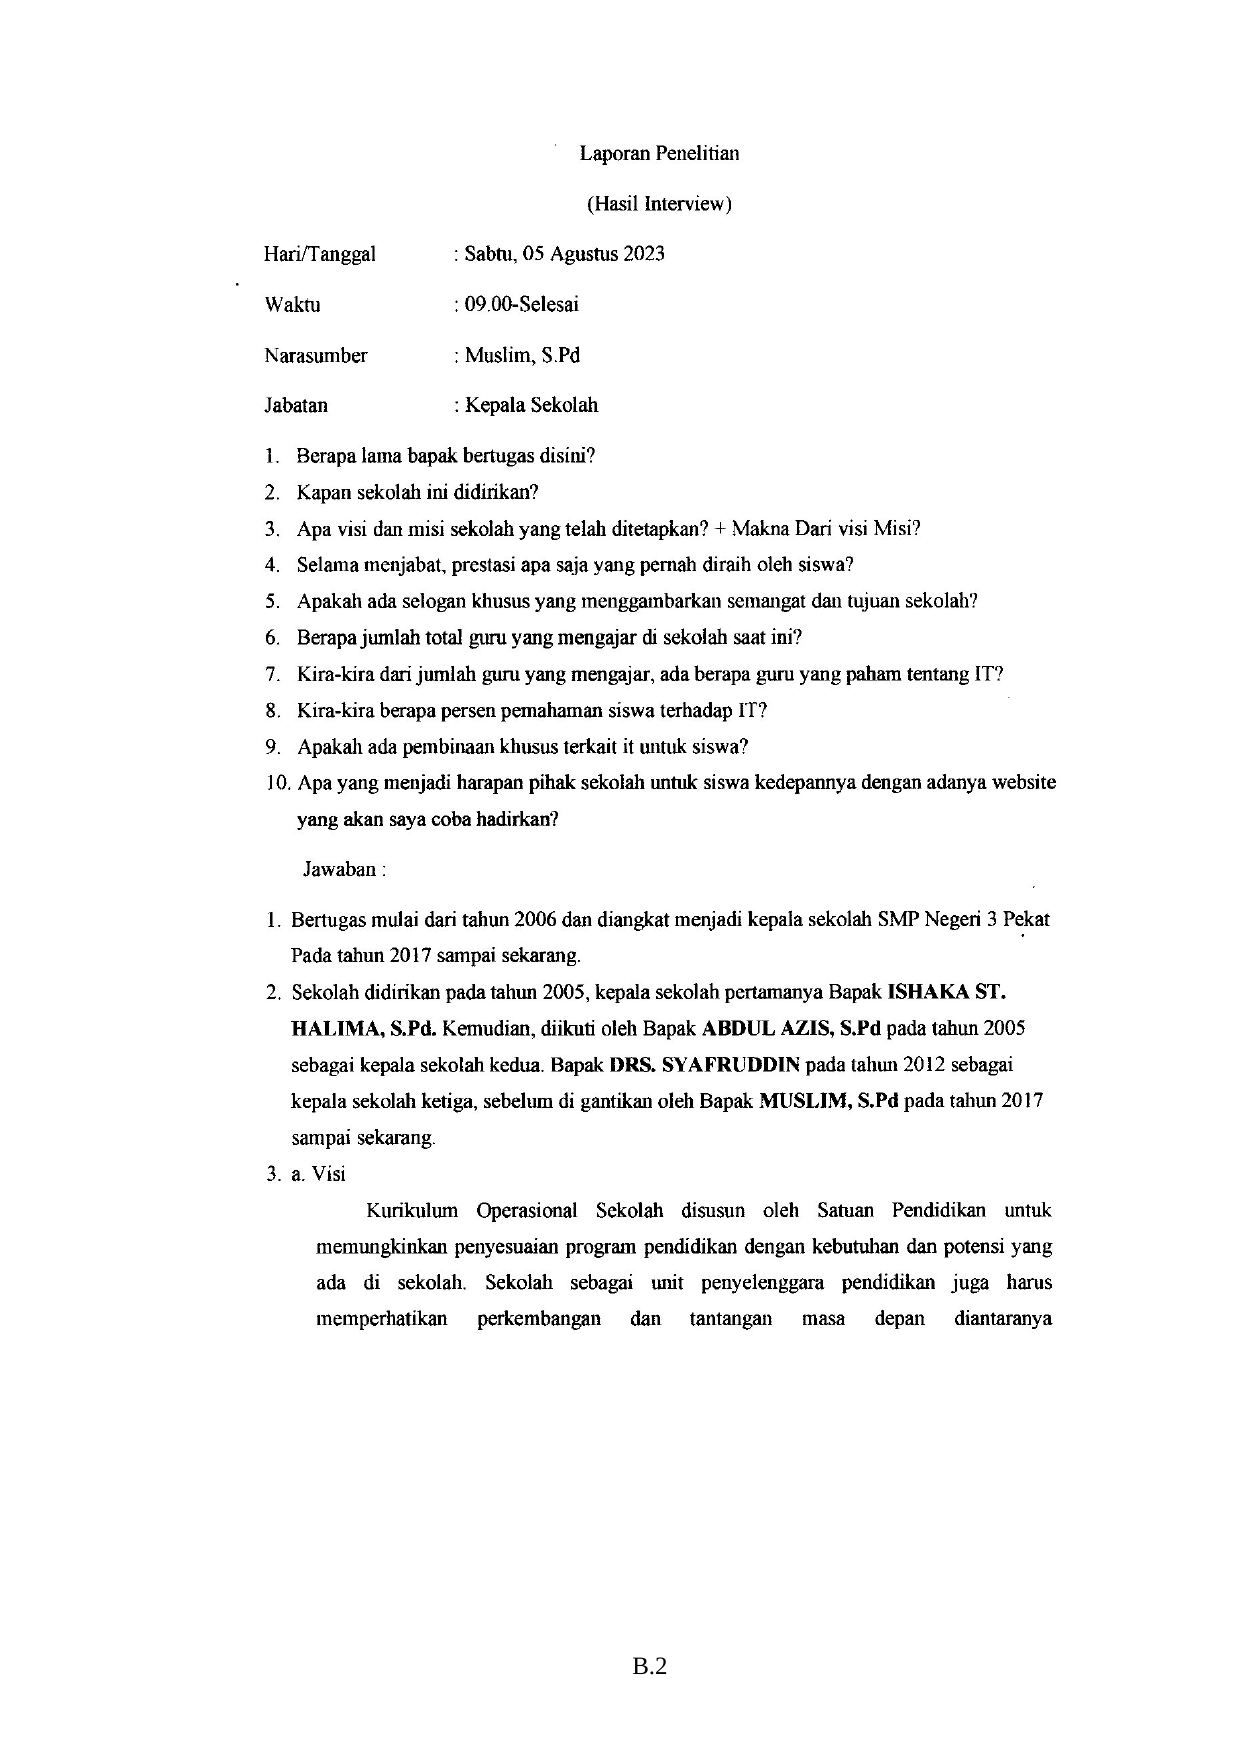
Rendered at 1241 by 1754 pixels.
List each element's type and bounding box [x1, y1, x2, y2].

picture [232, 19, 1113, 1376]
